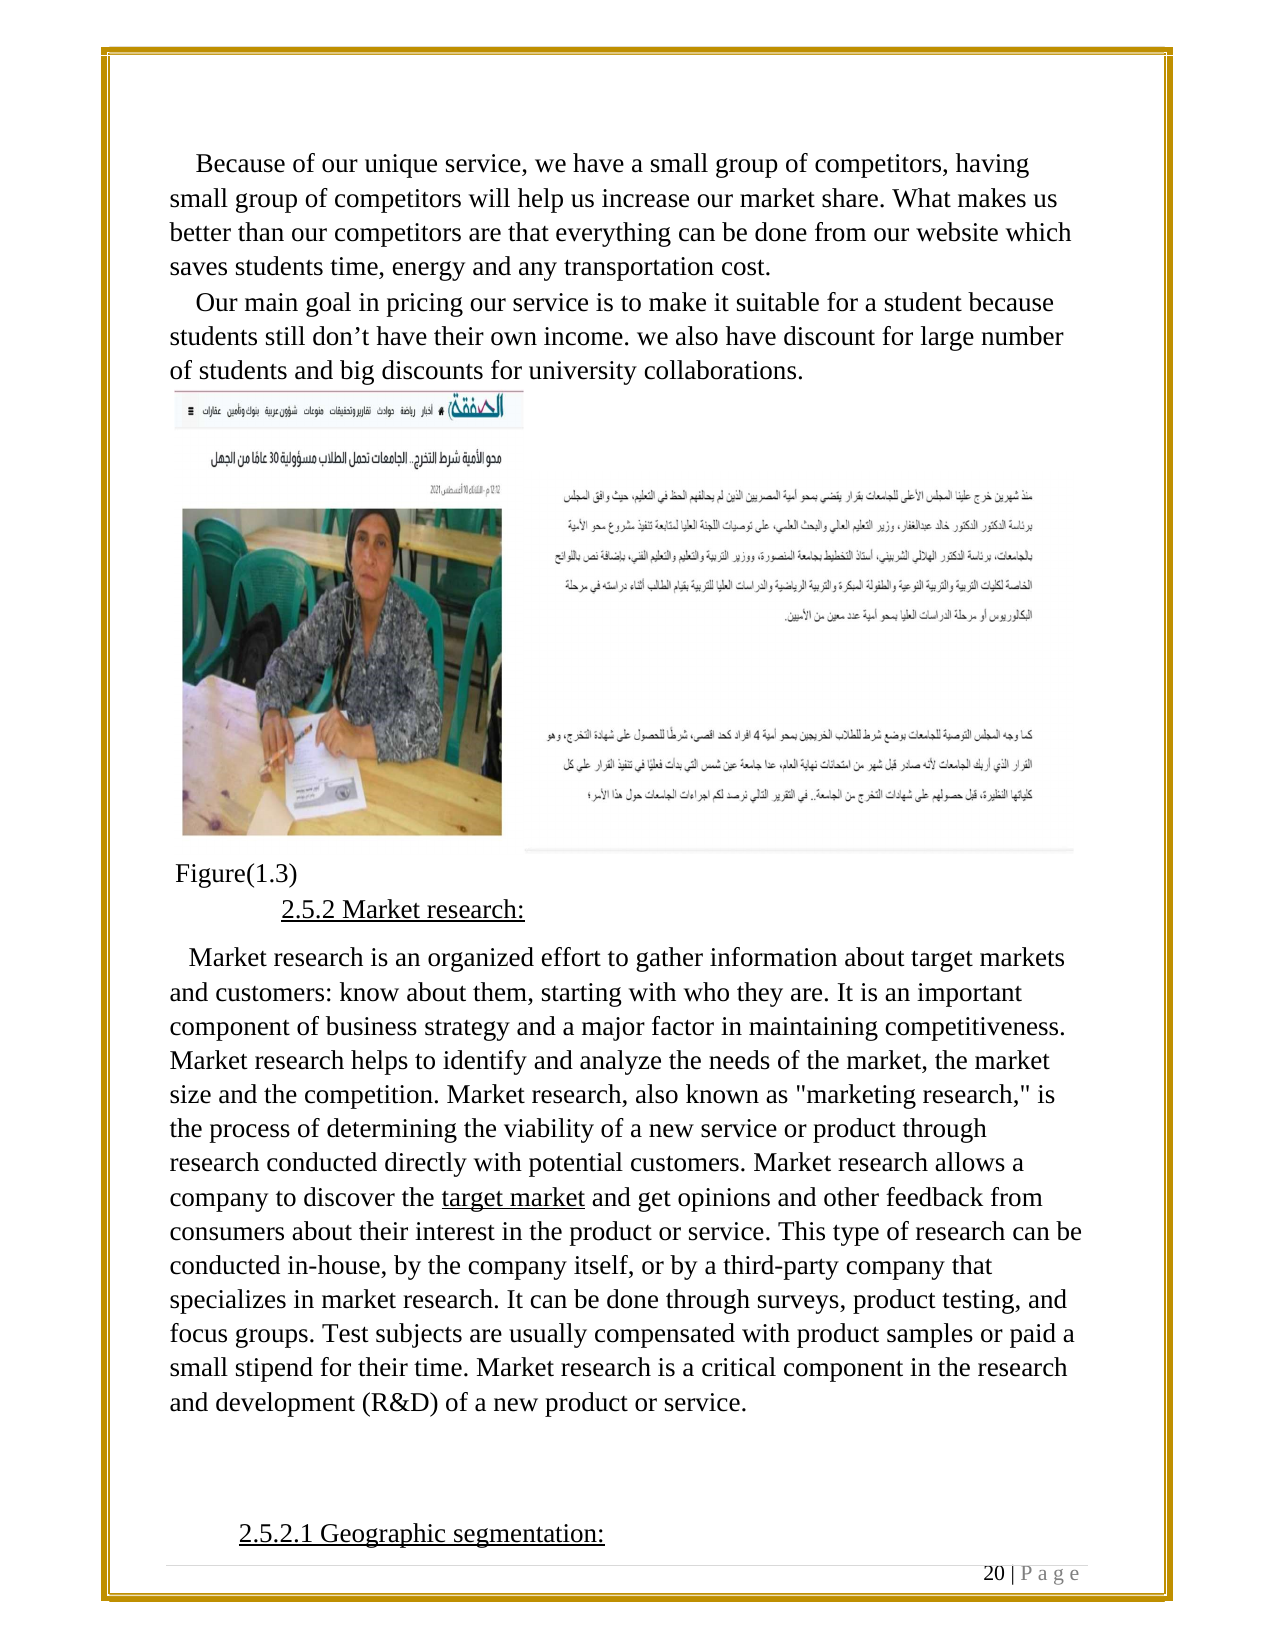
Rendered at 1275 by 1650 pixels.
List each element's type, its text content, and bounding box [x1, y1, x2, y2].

text Our main goal in pricing our service is to make it suitable for a student because students still don’t have their own income. we also have discount for large number of students and big discounts for university collaborations. [168, 286, 1083, 385]
picture [108, 1592, 1165, 1602]
picture [174, 389, 1074, 855]
text Because of our unique service, we have a small group of competitors, having small group of competitors will help us increase our market share. What makes us better than our competitors are that everything can be done from our website which saves students time, energy and any transportation cost. [168, 147, 1083, 281]
text 2.5.2 Market research: [281, 893, 1083, 924]
text 2.5.2.1 Geographic segmentation: [239, 1517, 1083, 1548]
picture [108, 46, 1165, 55]
text Market research is an organized effort to gather information about target markets and customers: know about them, starting with who they are. It is an important component of business strategy and a major factor in maintaining competitiveness. Market research helps to identify and analyze the needs of the market, the market size and the competition. Market research, also known as "marketing research," is the process of determining the viability of a new service or product through research conducted directly with potential customers. Market research allows a company to discover the target market and get opinions and other feedback from consumers about their interest in the product or service. This type of research can be conducted in-house, by the company itself, or by a third-party company that specializes in market research. It can be done through surveys, product testing, and focus groups. Test subjects are usually compensated with product samples or paid a small stipend for their time. Market research is a critical component in the research and development (R&D) of a new product or service. [168, 942, 1083, 1417]
text Figure(1.3) [168, 857, 1083, 888]
